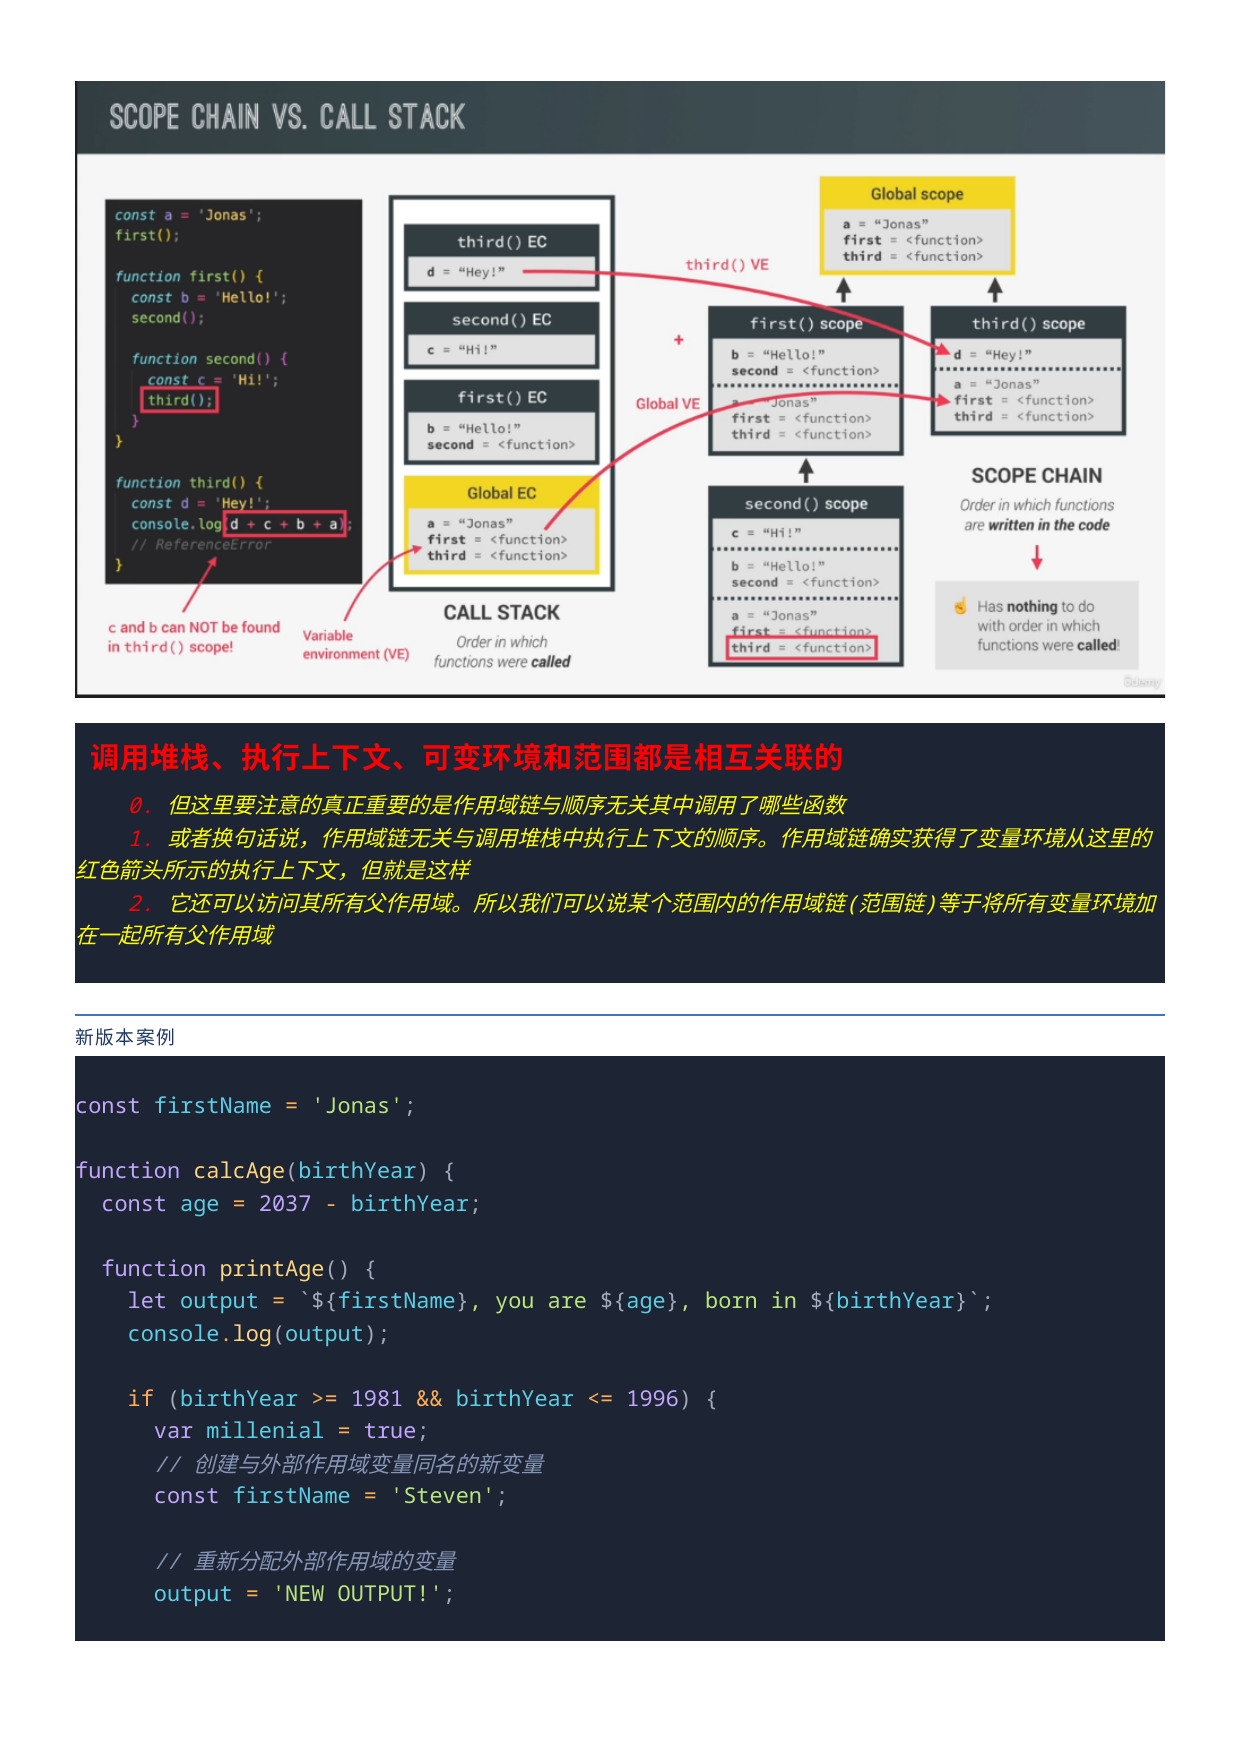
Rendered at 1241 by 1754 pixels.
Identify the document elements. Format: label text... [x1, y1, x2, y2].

text if (birthYear >= 1981 && birthYear <= 1996) { [75, 1381, 1165, 1414]
text const age = 2037 - birthYear; [75, 1186, 1165, 1219]
text // 重新分配外部作用域的变量 [75, 1544, 1165, 1576]
text console.log(output); [75, 1316, 1165, 1349]
text 2. 它还可以访问其所有父作用域。所以我们可以说某个范围内的作用域链(范围链)等于将所有变量环境加在一起所有父作用域 [75, 885, 1165, 950]
text 调用堆栈、执行上下文、可变环境和范围都是相互关联的 [75, 723, 1165, 788]
text const firstName = 'Steven'; [75, 1479, 1165, 1511]
text function printAge() { [75, 1251, 1165, 1284]
text 0. 但这里要注意的真正重要的是作用域链与顺序无关其中调用了哪些函数 [75, 788, 1165, 820]
text output = 'NEW OUTPUT!'; [75, 1576, 1165, 1609]
text const firstName = 'Jonas'; [75, 1089, 1165, 1121]
text 1. 或者换句话说，作用域链无关与调用堆栈中执行上下文的顺序。作用域链确实获得了变量环境从这里的红色箭头所示的执行上下文，但就是这样 [75, 820, 1165, 885]
text let output = `${firstName}, you are ${age}, born in ${birthYear}`; [75, 1284, 1165, 1316]
text function calcAge(birthYear) { [75, 1154, 1165, 1186]
text var millenial = true; [75, 1414, 1165, 1446]
text // 创建与外部作用域变量同名的新变量 [75, 1446, 1165, 1479]
subtitle 新版本案例 [75, 1016, 1165, 1052]
picture [75, 81, 1166, 698]
